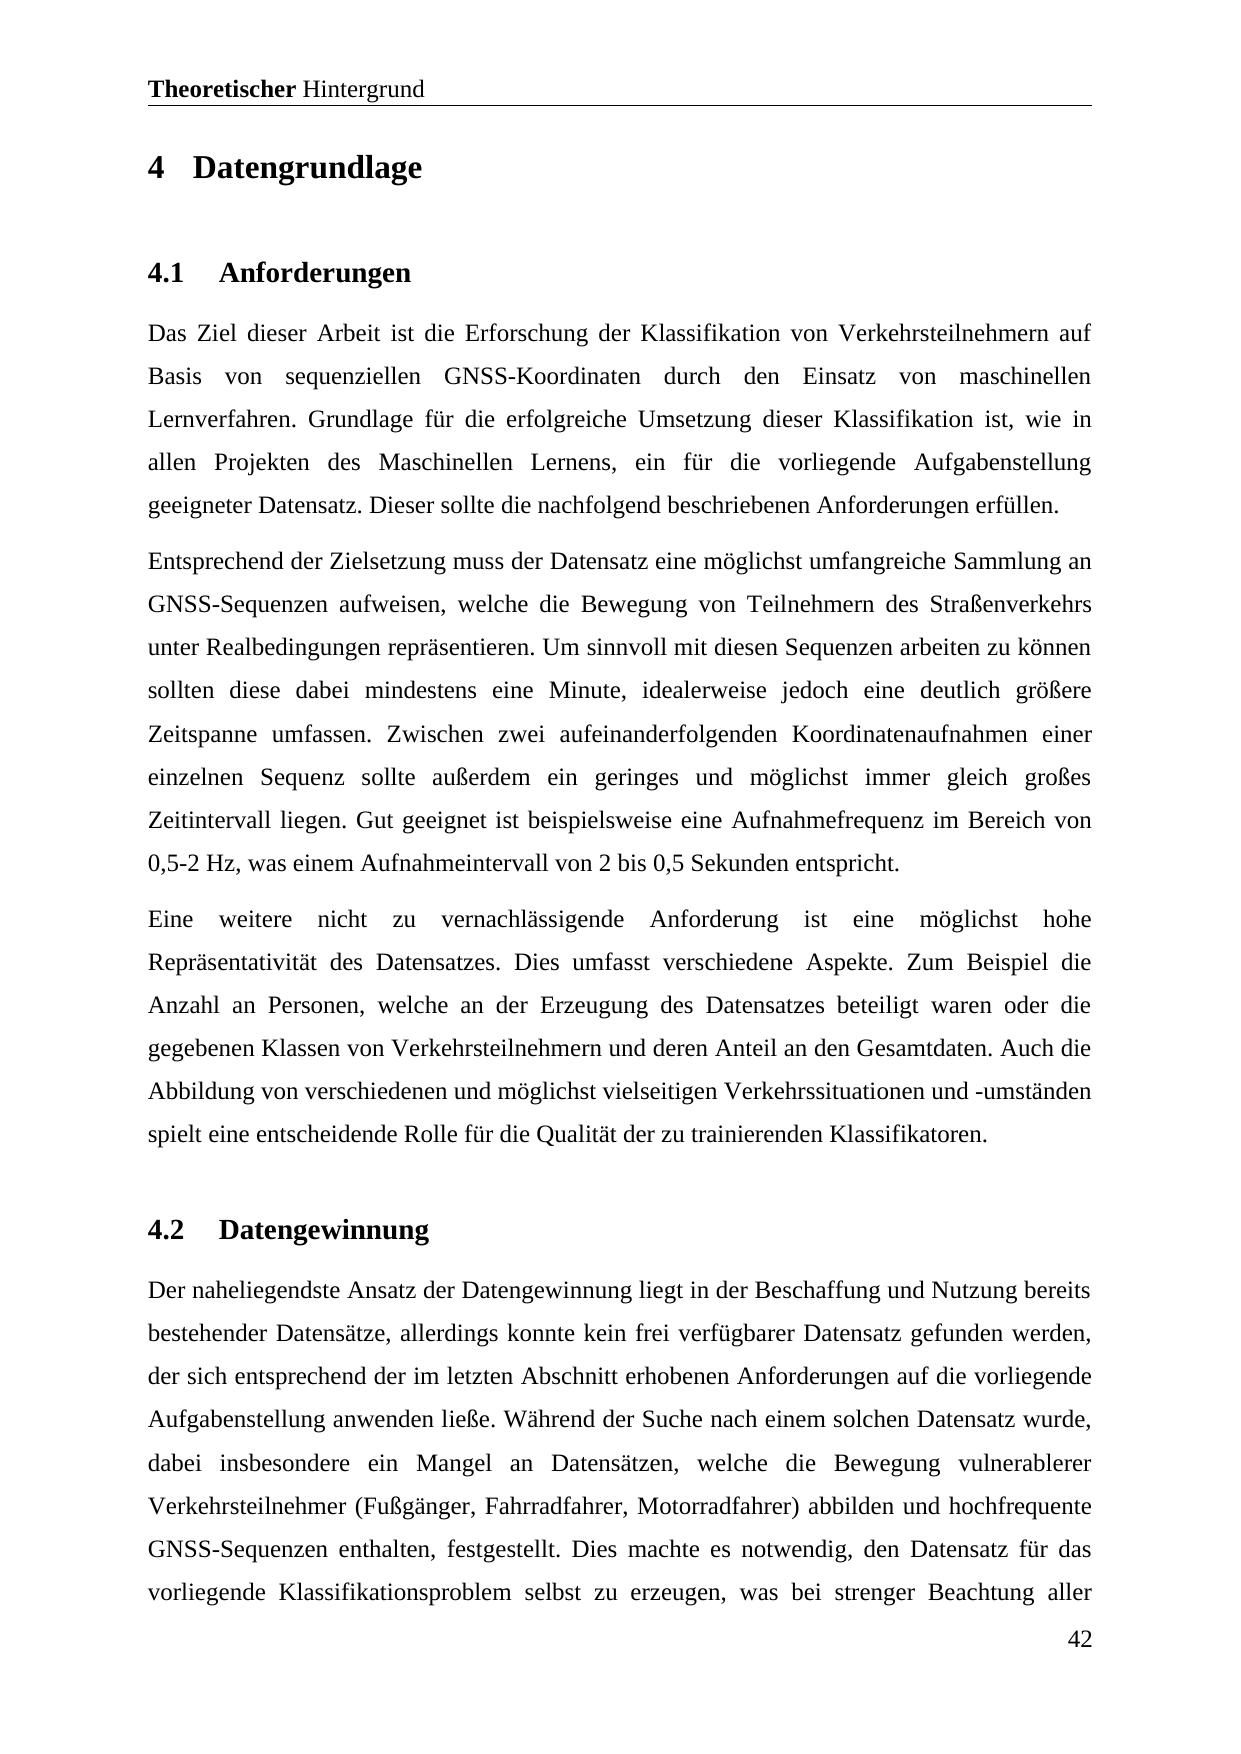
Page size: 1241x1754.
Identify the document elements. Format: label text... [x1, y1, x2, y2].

subtitle Datengewinnung [148, 1212, 1092, 1246]
text Das Ziel dieser Arbeit ist die Erforschung der Klassifikation von Verkehrsteilnehmern auf Basis von sequenziellen GNSS-Koordinaten durch den Einsatz von maschinellen Lernverfahren. Grundlage für die erfolgreiche Umsetzung dieser Klassifikation ist, wie in allen Projekten des Maschinellen Lernens, ein für die vorliegende Aufgabenstellung geeigneter Datensatz. Dieser sollte die nachfolgend beschriebenen Anforderungen erfüllen. [148, 318, 1092, 519]
subtitle Anforderungen [148, 255, 1092, 289]
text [148, 1275, 1092, 1606]
text Eine weitere nicht zu vernachlässigende Anforderung ist eine möglichst hohe Repräsentativität des Datensatzes. Dies umfasst verschiedene Aspekte. Zum Beispiel die Anzahl an Personen, welche an der Erzeugung des Datensatzes beteiligt waren oder die gegebenen Klassen von Verkehrsteilnehmern und deren Anteil an den Gesamtdaten. Auch die Abbildung von verschiedenen und möglichst vielseitigen Verkehrssituationen und -umständen spielt eine entscheidende Rolle für die Qualität der zu trainierenden Klassifikatoren. [148, 904, 1092, 1148]
subtitle Datengrundlage [148, 148, 1092, 186]
text Entsprechend der Zielsetzung muss der Datensatz eine möglichst umfangreiche Sammlung an GNSS-Sequenzen aufweisen, welche die Bewegung von Teilnehmern des Straßenverkehrs unter Realbedingungen repräsentieren. Um sinnvoll mit diesen Sequenzen arbeiten zu können sollten diese dabei mindestens eine Minute, idealerweise jedoch eine deutlich größere Zeitspanne umfassen. Zwischen zwei aufeinanderfolgenden Koordinatenaufnahmen einer einzelnen Sequenz sollte außerdem ein geringes und möglichst immer gleich großes Zeitintervall liegen. Gut geeignet ist beispielsweise eine Aufnahmefrequenz im Bereich von 0,5-2 Hz, was einem Aufnahmeintervall von 2 bis 0,5 Sekunden entspricht. [148, 546, 1092, 877]
